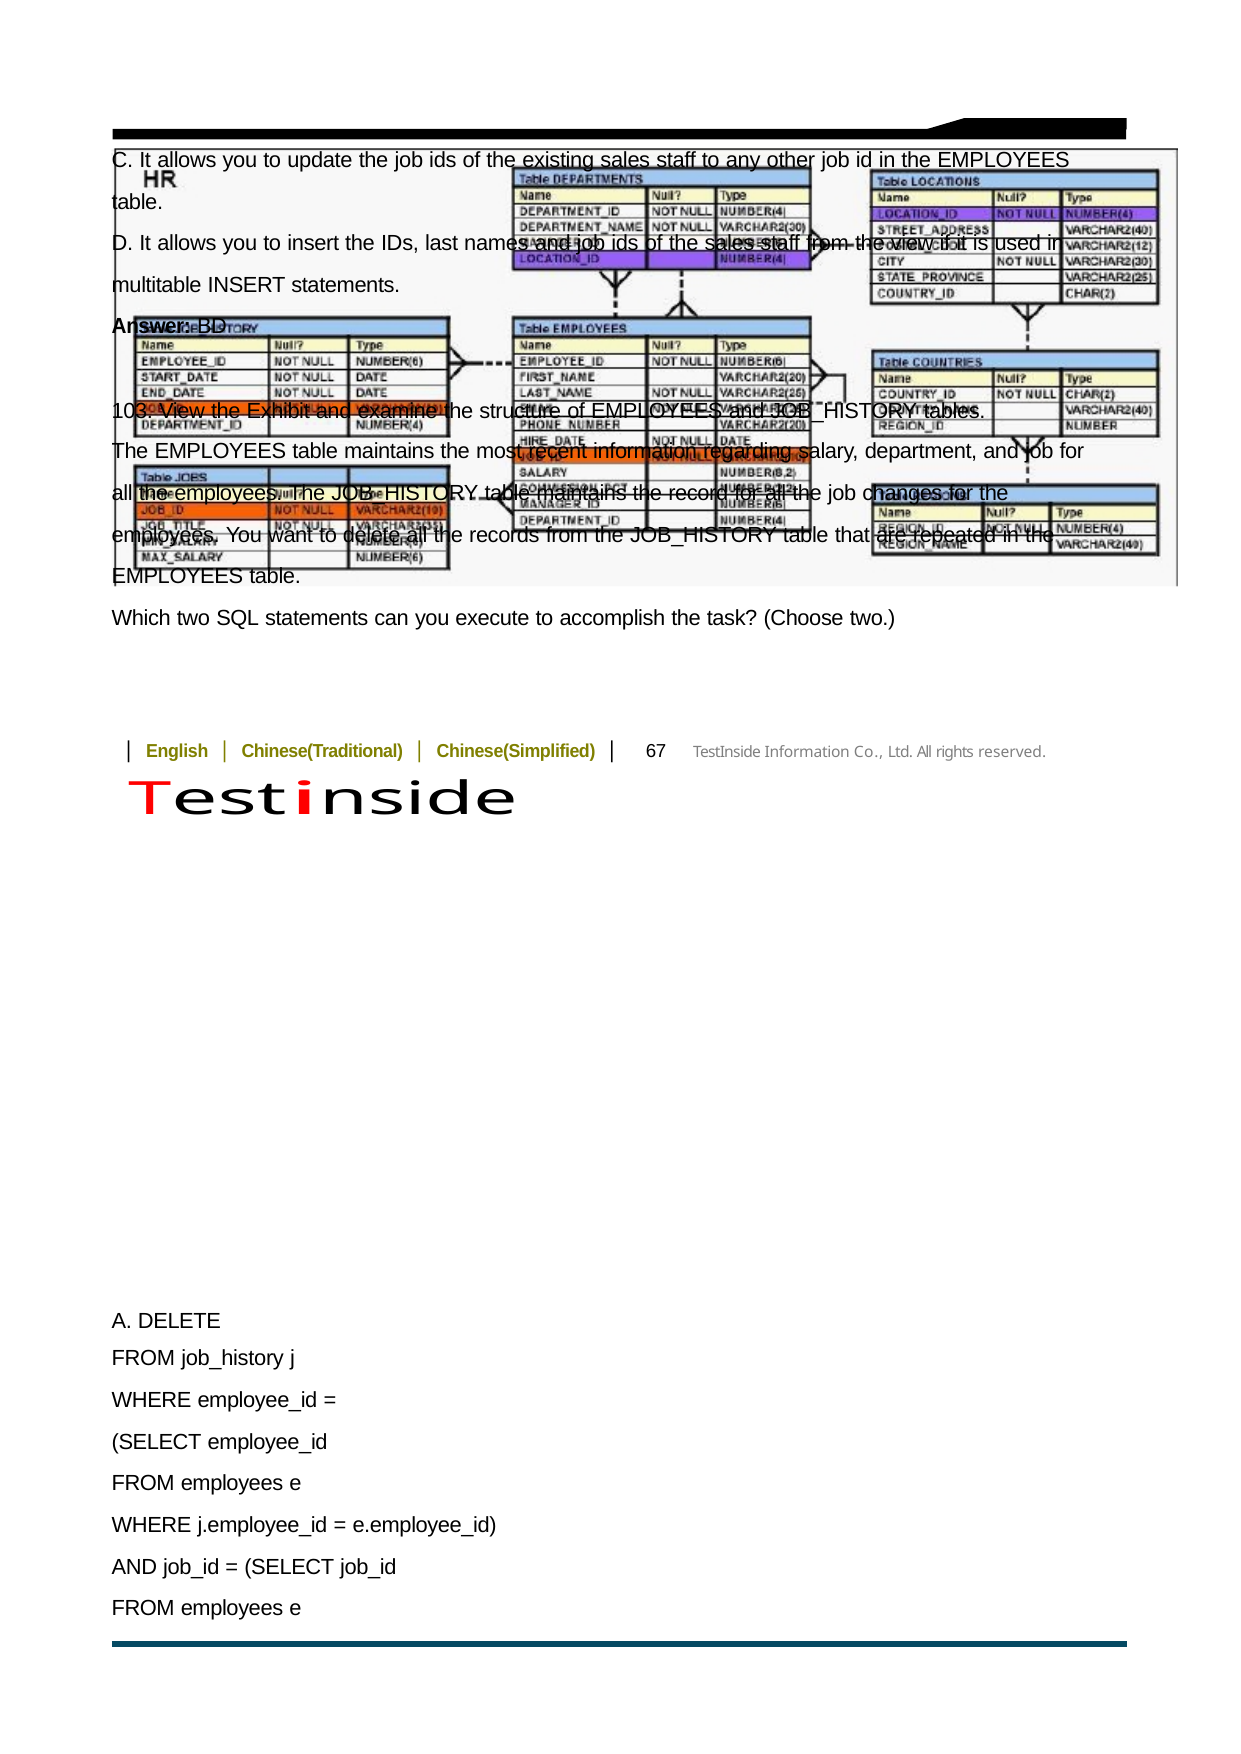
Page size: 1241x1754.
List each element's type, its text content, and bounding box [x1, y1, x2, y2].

text Test inside [128, 781, 1172, 822]
text D. It allows you to insert the IDs, last names and job ids of the sales staff from the view if it is used in [111, 217, 1172, 259]
text all the employees. The JOB_HISTORY table maintains the record for all the job changes for the [111, 467, 1172, 509]
text Which two SQL statements can you execute to accomplish the task? (Choose two.) [111, 592, 1172, 634]
text FROM job_history j [111, 1333, 1172, 1374]
text FROM employees e [111, 1458, 1172, 1499]
text multitable INSERT statements. [111, 259, 1172, 300]
text A. DELETE [111, 1312, 1172, 1333]
text table. [111, 176, 1172, 217]
text WHERE j.employee_id = e.employee_id) [111, 1499, 1172, 1541]
text employees. You want to delete all the records from the JOB_HISTORY table that are repeated in the [111, 509, 1172, 550]
text EMPLOYEES table. [111, 550, 1172, 592]
text C. It allows you to update the job ids of the existing sales staff to any other job id in the EMPLOYEES [111, 134, 1172, 176]
text AND job_id = (SELECT job_id [111, 1541, 1172, 1582]
text FROM employees e [111, 1582, 1172, 1624]
text WHERE employee_id = [111, 1374, 1172, 1416]
text The EMPLOYEES table maintains the most recent information regarding salary, department, and job for [111, 425, 1172, 467]
text (SELECT employee_id [111, 1416, 1172, 1458]
text Answer: BD [111, 300, 1172, 342]
text | English | Chinese(Traditional) | Chinese(Simplified) | ­ 67 ­ TestInside Information Co., Ltd. All rights reserved. [111, 734, 1172, 764]
text 103. View the Exhibit and examine the structure of EMPLOYEES and JOB_HISTORY tables. [111, 392, 1172, 425]
picture [110, 147, 1178, 588]
